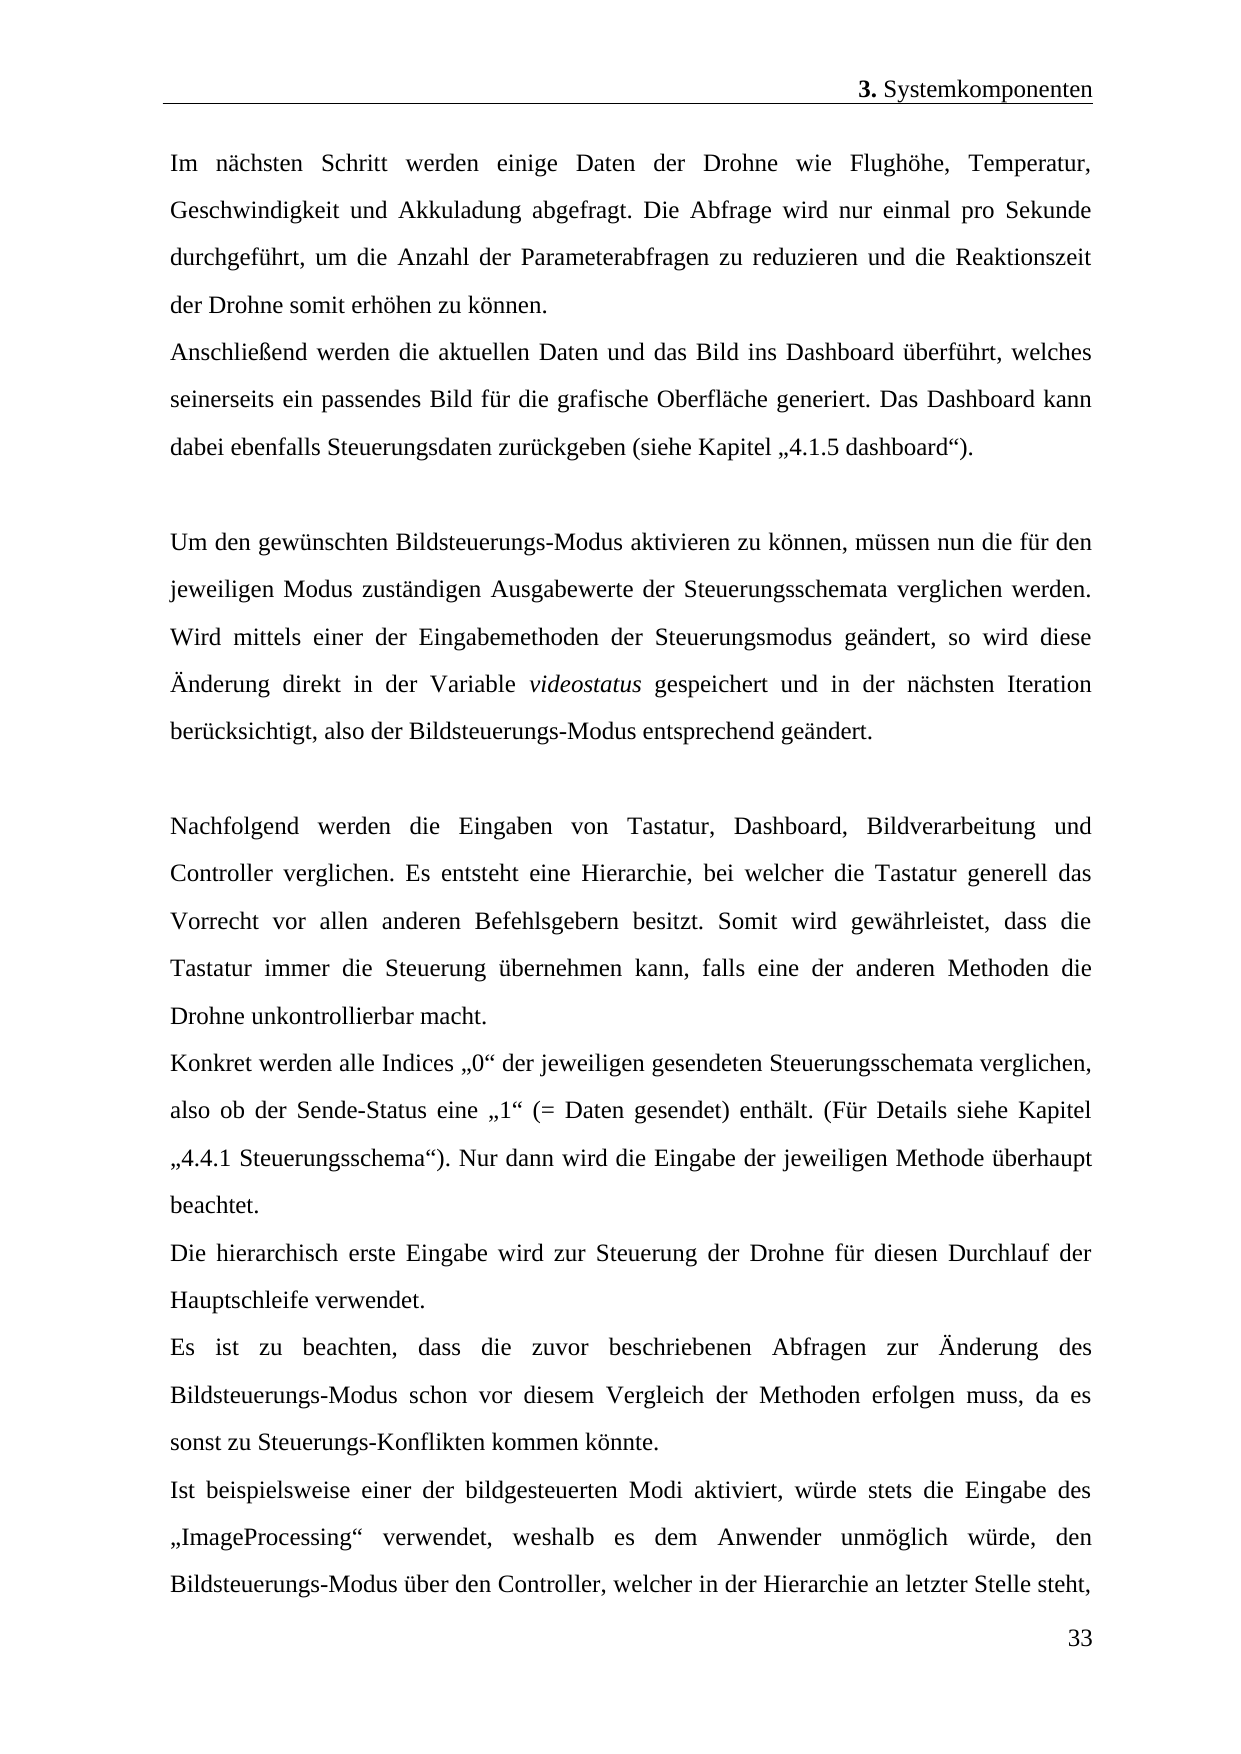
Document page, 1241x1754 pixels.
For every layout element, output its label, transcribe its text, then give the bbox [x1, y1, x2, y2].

text Es ist zu beachten, dass die zuvor beschriebenen Abfragen zur Änderung des Bildsteuerungs-Modus schon vor diesem Vergleich der Methoden erfolgen muss, da es sonst zu Steuerungs-Konflikten kommen könnte. [170, 1332, 1093, 1456]
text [170, 1475, 1093, 1598]
text Die hierarchisch erste Eingabe wird zur Steuerung der Drohne für diesen Durchlauf der Hauptschleife verwendet. [170, 1238, 1093, 1314]
text Um den gewünschten Bildsteuerungs-Modus aktivieren zu können, müssen nun die für den jeweiligen Modus zuständigen Ausgabewerte der Steuerungsschemata verglichen werden. Wird mittels einer der Eingabemethoden der Steuerungsmodus geändert, so wird diese Änderung direkt in der Variable videostatus gespeichert und in der nächsten Iteration berücksichtigt, also der Bildsteuerungs-Modus entsprechend geändert. [170, 527, 1093, 745]
text Nachfolgend werden die Eingaben von Tastatur, Dashboard, Bildverarbeitung und Controller verglichen. Es entsteht eine Hierarchie, bei welcher die Tastatur generell das Vorrecht vor allen anderen Befehlsgebern besitzt. Somit wird gewährleistet, dass die Tastatur immer die Steuerung übernehmen kann, falls eine der anderen Methoden die Drohne unkontrollierbar macht. [170, 811, 1093, 1029]
text Konkret werden alle Indices „0“ der jeweiligen gesendeten Steuerungsschemata verglichen, also ob der Sende-Status eine „1“ (= Daten gesendet) enthält. (Für Details siehe Kapitel „4.4.1 Steuerungsschema“). Nur dann wird die Eingabe der jeweiligen Methode überhaupt beachtet. [170, 1048, 1093, 1219]
text Anschließend werden die aktuellen Daten und das Bild ins Dashboard überführt, welches seinerseits ein passendes Bild für die grafische Oberfläche generiert. Das Dashboard kann dabei ebenfalls Steuerungsdaten zurückgeben (siehe Kapitel „4.1.5 dashboard“). [170, 337, 1093, 461]
text Im nächsten Schritt werden einige Daten der Drohne wie Flughöhe, Temperatur, Geschwindigkeit und Akkuladung abgefragt. Die Abfrage wird nur einmal pro Sekunde durchgeführt, um die Anzahl der Parameterabfragen zu reduzieren und die Reaktionszeit der Drohne somit erhöhen zu können. [170, 148, 1093, 318]
